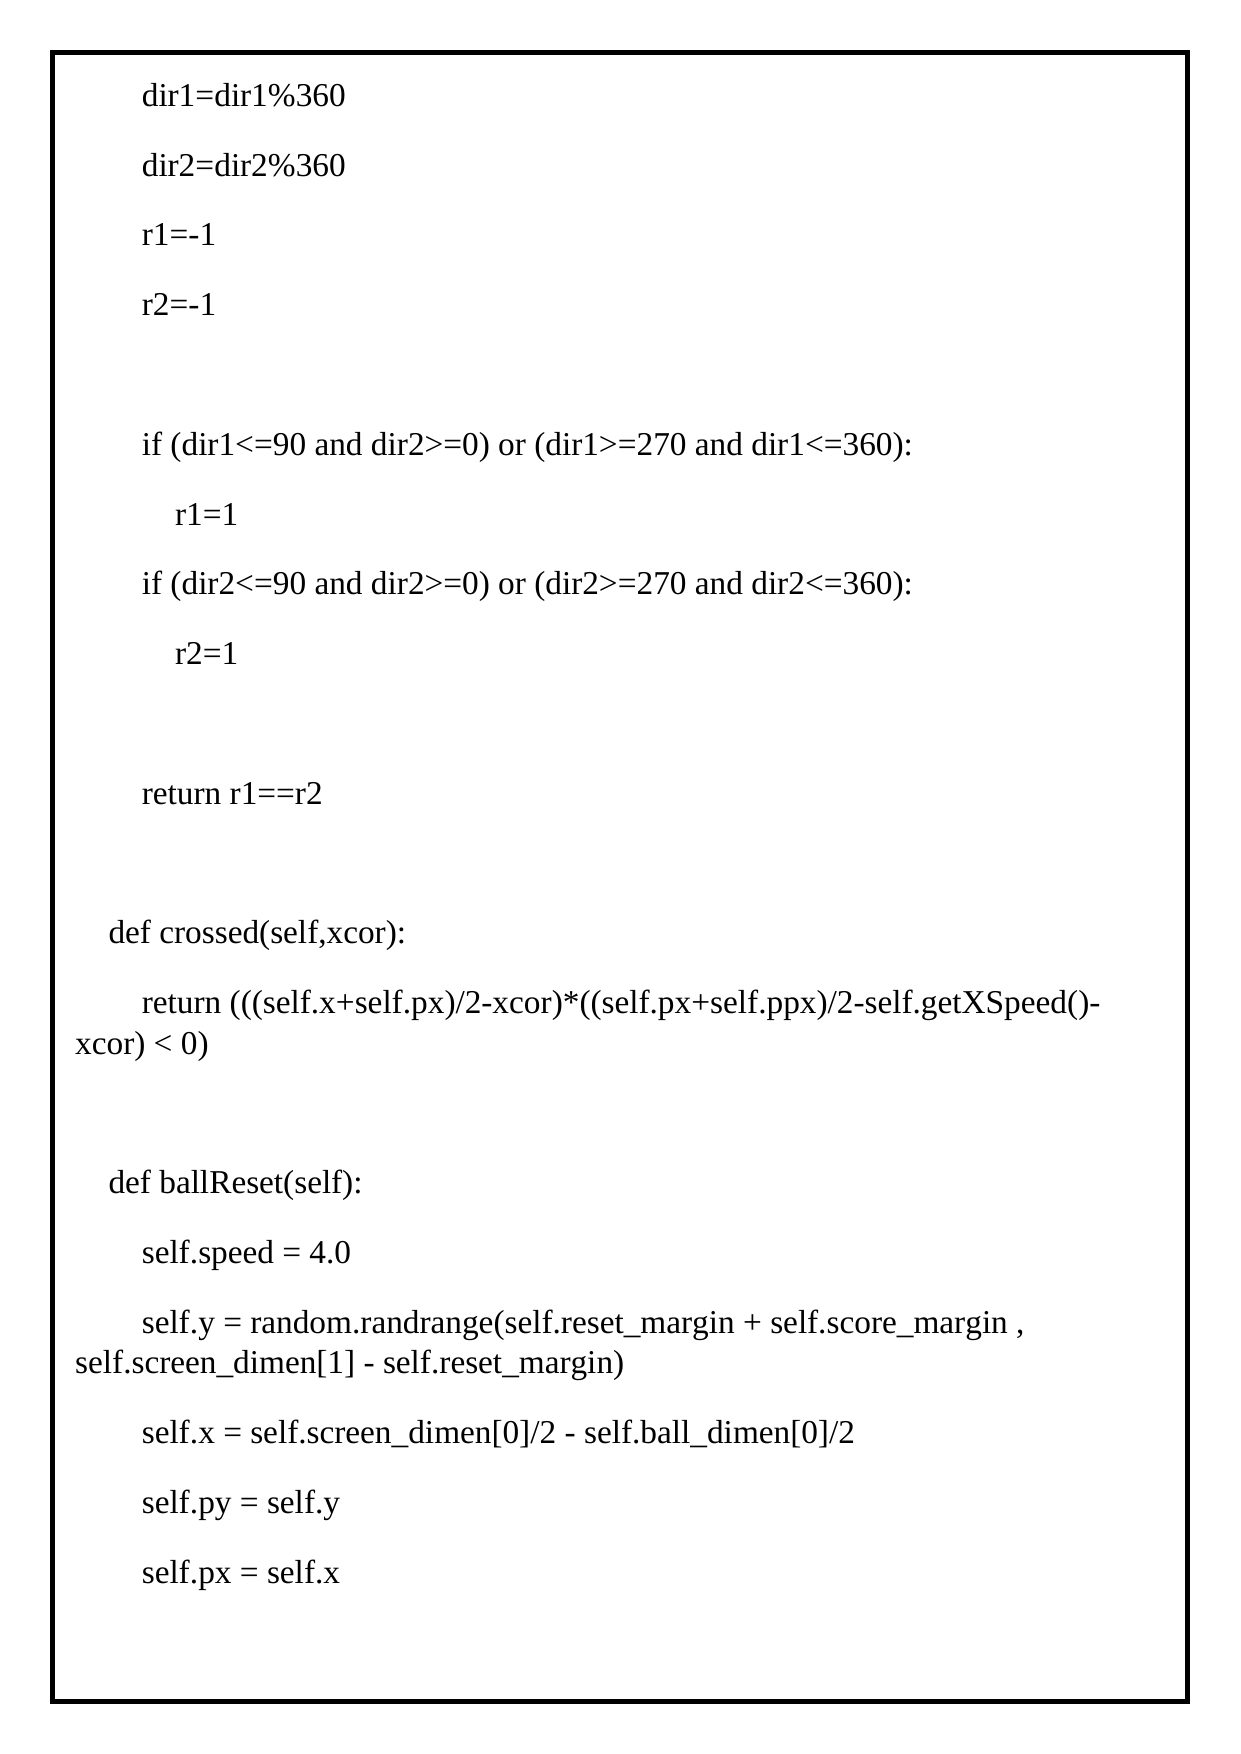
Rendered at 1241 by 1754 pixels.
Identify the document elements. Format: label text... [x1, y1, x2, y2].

text self.px = self.x [75, 1552, 1165, 1590]
text return r1==r2 [75, 773, 1165, 811]
text r1=1 [75, 494, 1165, 532]
text dir1=dir1%360 [75, 75, 1165, 113]
text self.x = self.screen_dimen[0]/2 - self.ball_dimen[0]/2 [75, 1412, 1165, 1451]
text r2=-1 [75, 284, 1165, 323]
text r2=1 [75, 633, 1165, 672]
text self.speed = 4.0 [75, 1232, 1165, 1271]
text def ballReset(self): [75, 1162, 1165, 1201]
text self.py = self.y [75, 1482, 1165, 1521]
text return (((self.x+self.px)/2-xcor)*((self.px+self.ppx)/2-self.getXSpeed()-xcor) < 0) [75, 982, 1165, 1061]
text def crossed(self,xcor): [75, 912, 1165, 951]
text self.y = random.randrange(self.reset_margin + self.score_margin , self.screen_dimen[1] - self.reset_margin) [75, 1302, 1165, 1381]
text if (dir2<=90 and dir2>=0) or (dir2>=270 and dir2<=360): [75, 563, 1165, 602]
text r1=-1 [75, 214, 1165, 253]
text if (dir1<=90 and dir2>=0) or (dir1>=270 and dir1<=360): [75, 424, 1165, 462]
text dir2=dir2%360 [75, 145, 1165, 183]
